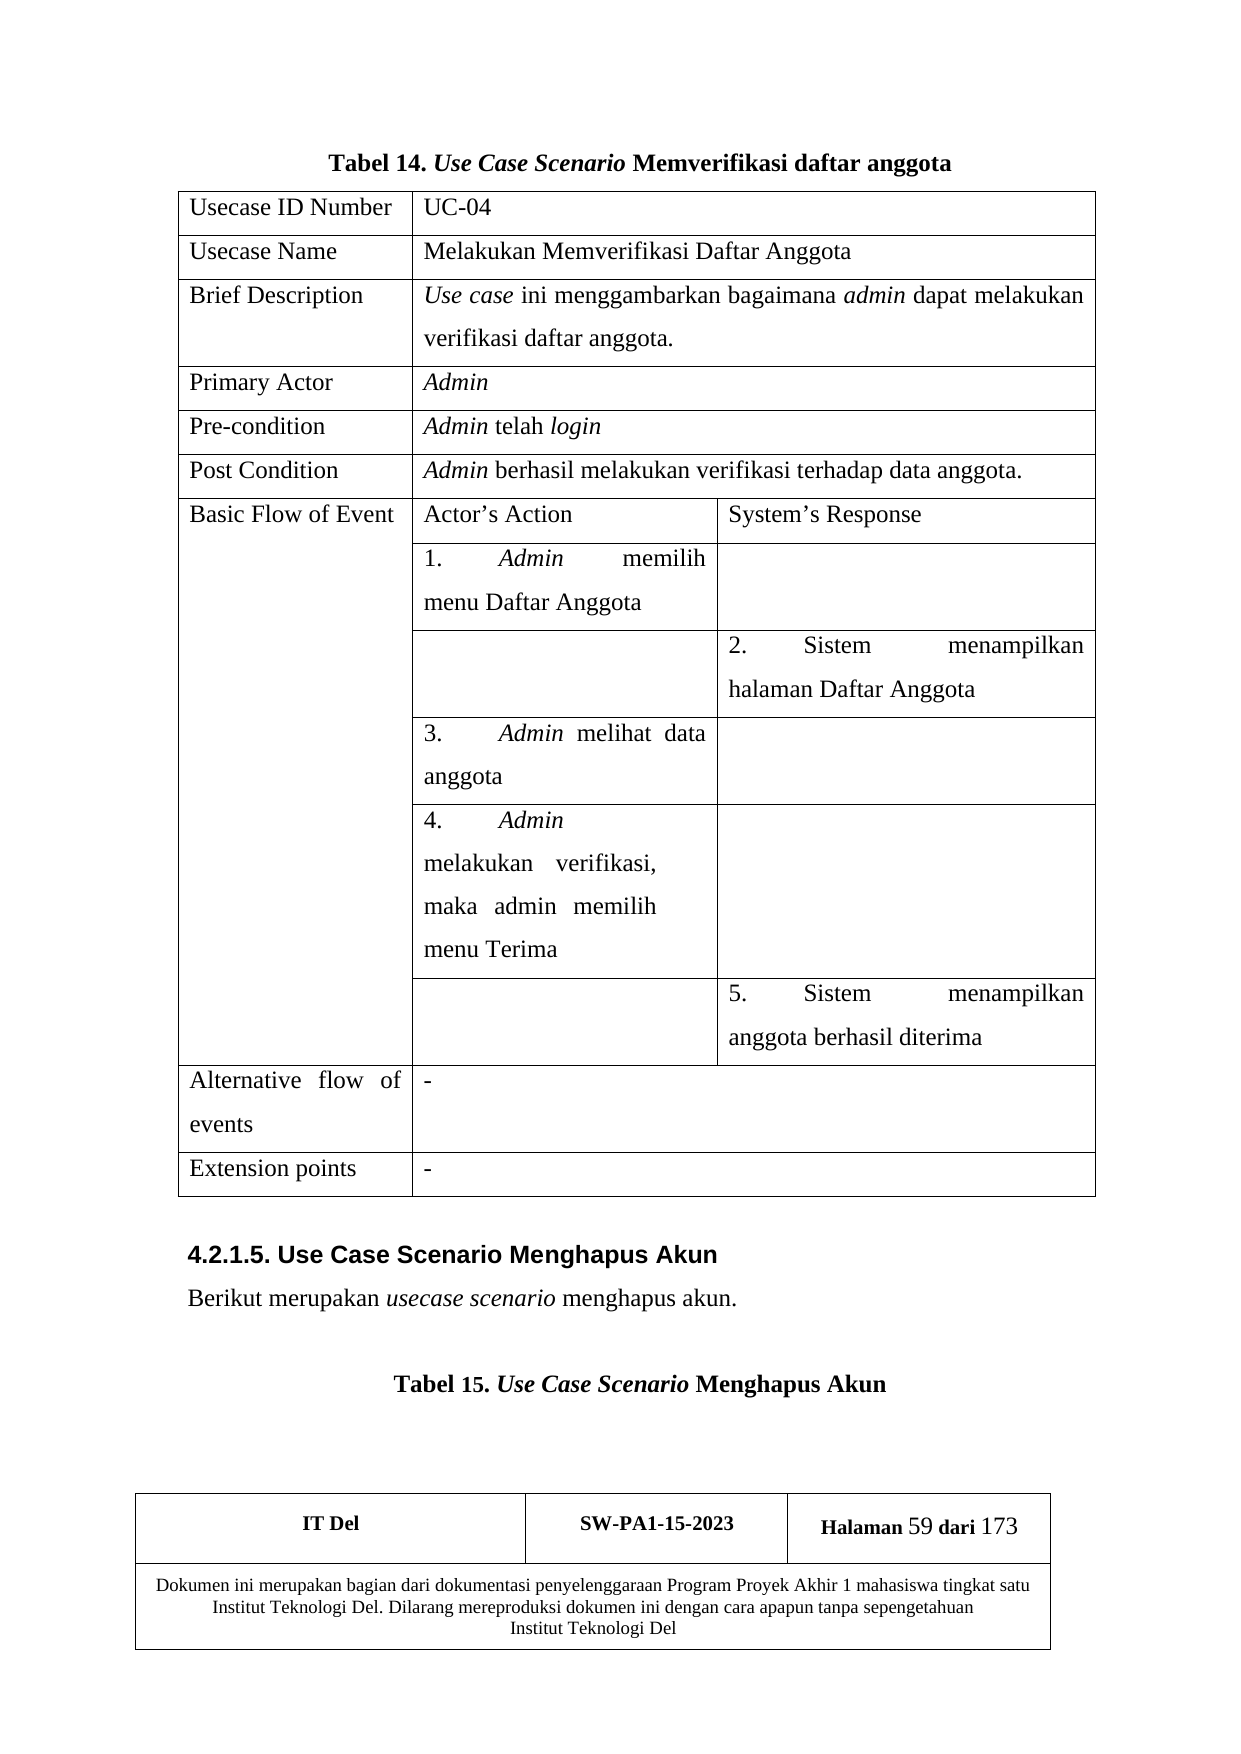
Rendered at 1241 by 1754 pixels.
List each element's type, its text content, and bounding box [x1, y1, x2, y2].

table_cell Sistem menampilkan anggota berhasil diterima [718, 979, 1095, 1064]
table_cell Admin [413, 367, 1095, 410]
table_cell Admin telah login [413, 411, 1095, 454]
table_cell Alternative flow of events [179, 1066, 412, 1152]
table_header Usecase ID Number [179, 192, 412, 235]
text Tabel 14. Use Case Scenario Memverifikasi daftar anggota [187, 148, 1092, 176]
table_cell Brief Description [179, 280, 412, 366]
table_cell Primary Actor [179, 367, 412, 410]
table_cell Sistem menampilkan halaman Daftar Anggota [718, 631, 1095, 717]
table_cell Usecase Name [179, 236, 412, 279]
table_cell System’s Response [718, 499, 1095, 542]
table_cell [413, 979, 717, 1064]
table_cell Actor’s Action [413, 499, 717, 542]
table_cell [413, 631, 717, 717]
table_cell Post Condition [179, 455, 412, 498]
table_cell Admin memilih menu Daftar Anggota [413, 544, 717, 629]
table_cell Admin melihat data anggota [413, 718, 717, 804]
table_cell Use case ini menggambarkan bagaimana admin dapat melakukan verifikasi daftar anggota. [413, 280, 1095, 366]
table_cell [718, 718, 1095, 804]
table_cell [413, 1153, 1095, 1196]
text 4.2.1.5. Use Case Scenario Menghapus Akun [187, 1240, 1092, 1269]
table_cell [413, 1066, 1095, 1152]
table_cell Pre-condition [179, 411, 412, 454]
table_cell Basic Flow of Event [179, 499, 412, 1064]
table_cell Melakukan Memverifikasi Daftar Anggota [413, 236, 1095, 279]
table_cell Extension points [179, 1153, 412, 1196]
table_cell Admin melakukan verifikasi, maka admin memilih menu Terima [413, 805, 717, 977]
table_cell [718, 805, 1095, 977]
table_cell Admin berhasil melakukan verifikasi terhadap data anggota. [413, 455, 1095, 498]
text Tabel 15. Use Case Scenario Menghapus Akun [187, 1369, 1092, 1398]
text Berikut merupakan usecase scenario menghapus akun. [187, 1283, 1092, 1312]
table_cell [718, 544, 1095, 629]
table_header UC-04 [413, 192, 1095, 235]
